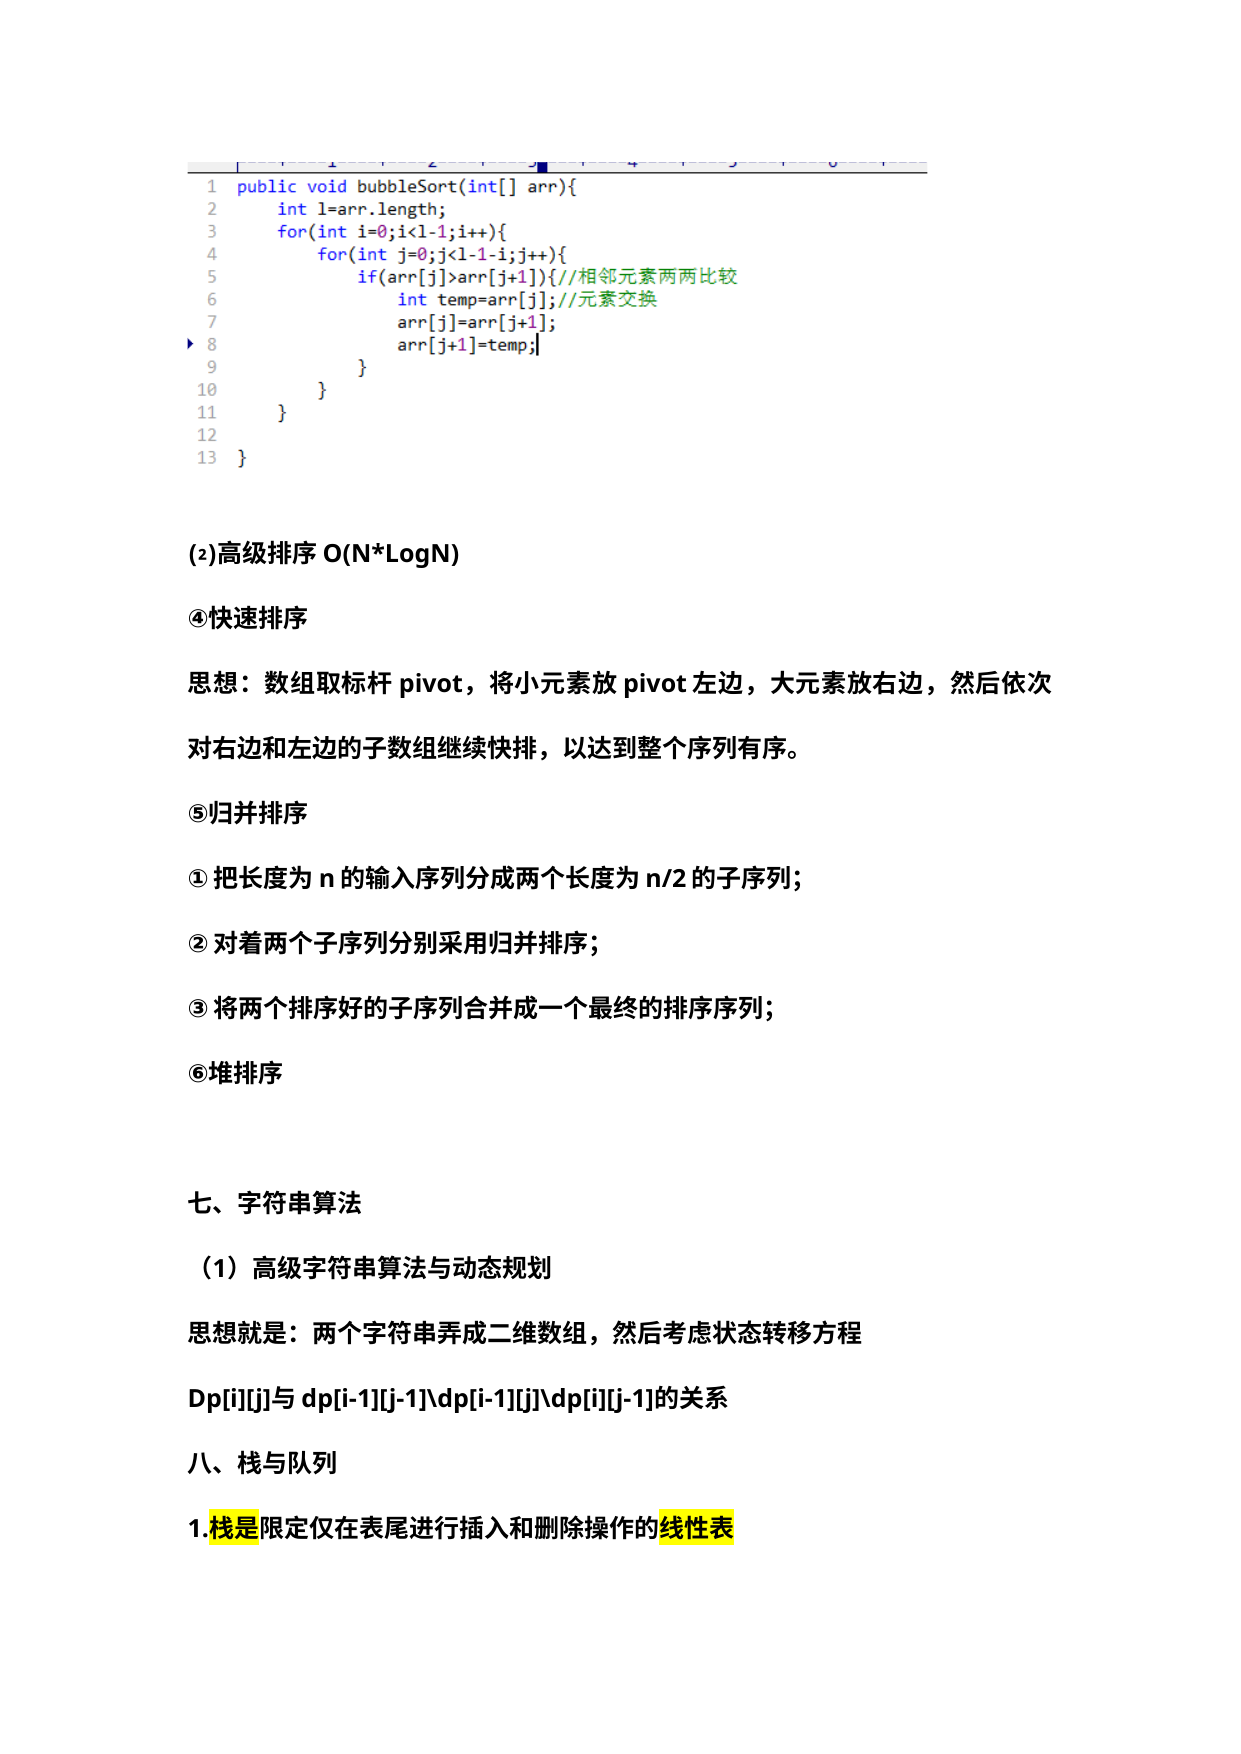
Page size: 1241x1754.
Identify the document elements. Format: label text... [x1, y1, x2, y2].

text 思想：数组取标杆pivot，将小元素放pivot左边，大元素放右边，然后依次对右边和左边的子数组继续快排，以达到整个序列有序。 [187, 649, 1053, 779]
text ⑵高级排序O(N*LogN) [187, 519, 1053, 584]
text ④快速排序 [187, 584, 1053, 649]
text ③将两个排序好的子序列合并成一个最终的排序序列； [187, 974, 1053, 1039]
text 八、栈与队列 [187, 1429, 1053, 1494]
text ②对着两个子序列分别采用归并排序； [187, 909, 1053, 974]
text 七、字符串算法 [187, 1169, 1053, 1234]
text 思想就是：两个字符串弄成二维数组，然后考虑状态转移方程 [187, 1299, 1053, 1364]
text ①把长度为n的输入序列分成两个长度为n/2的子序列； [187, 844, 1053, 909]
text ⑥堆排序 [187, 1039, 1053, 1104]
text Dp[i][j]与dp[i-1][j-1]\dp[i-1][j]\dp[i][j-1]的关系 [187, 1364, 1053, 1429]
text 1.栈是限定仅在表尾进行插入和删除操作的线性表 [187, 1494, 1053, 1559]
text ⑤归并排序 [187, 779, 1053, 844]
text （1）高级字符串算法与动态规划 [187, 1234, 1053, 1299]
picture [187, 162, 928, 519]
